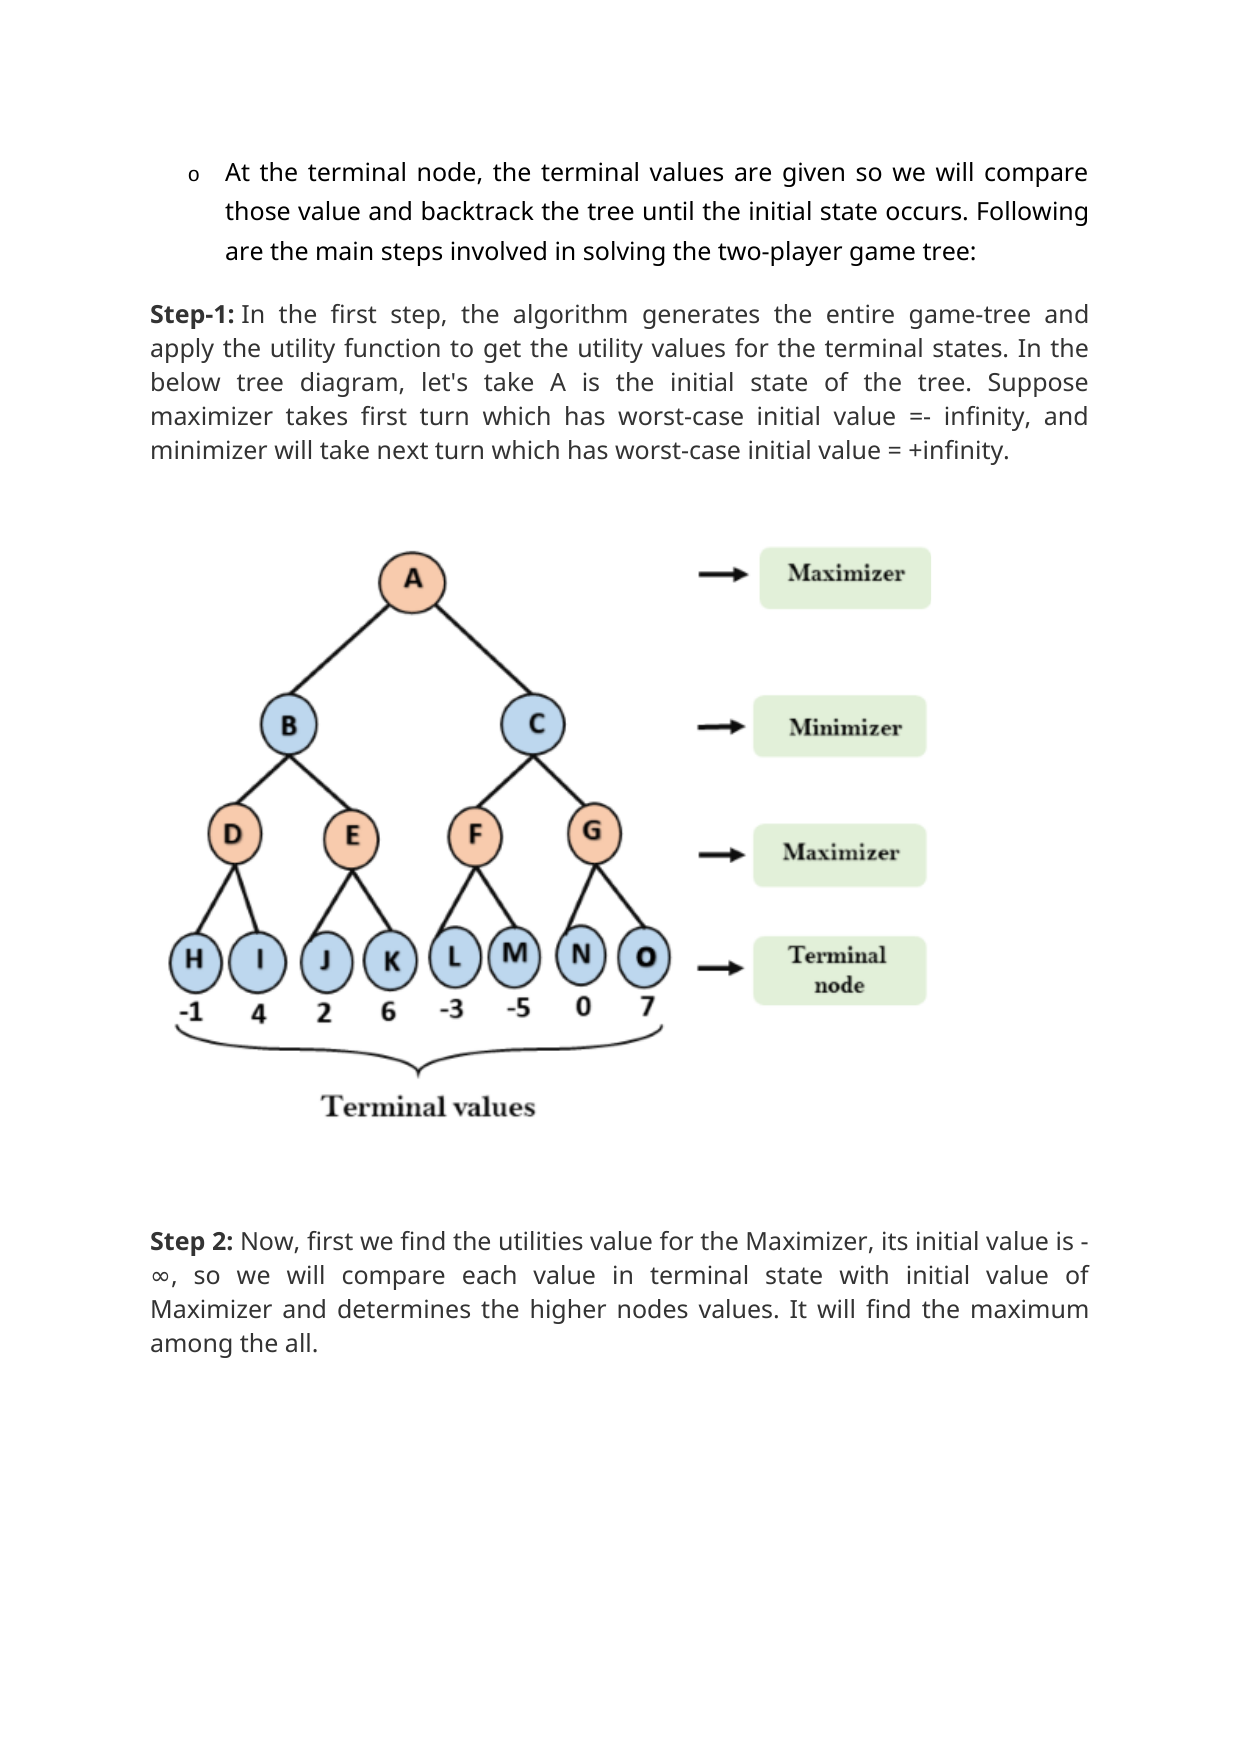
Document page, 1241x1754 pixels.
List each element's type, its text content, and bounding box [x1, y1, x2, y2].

text Step-1: In the first step, the algorithm generates the entire game-tree and apply the utility function to get the utility values for the terminal states. In the below tree diagram, let's take A is the initial state of the tree. Suppose maximizer takes first turn which has worst-case initial value =- infinity, and minimizer will take next turn which has worst-case initial value = +infinity. [150, 296, 1090, 467]
picture [150, 495, 932, 1195]
list At the terminal node, the terminal values are given so we will compare those value and backtrack the tree until the initial state occurs. Following are the main steps involved in solving the two-player game tree: [187, 150, 1090, 267]
text Step 2: Now, first we find the utilities value for the Maximizer, its initial value is -∞, so we will compare each value in terminal state with initial value of Maximizer and determines the higher nodes values. It will find the maximum among the all. [150, 1223, 1090, 1359]
